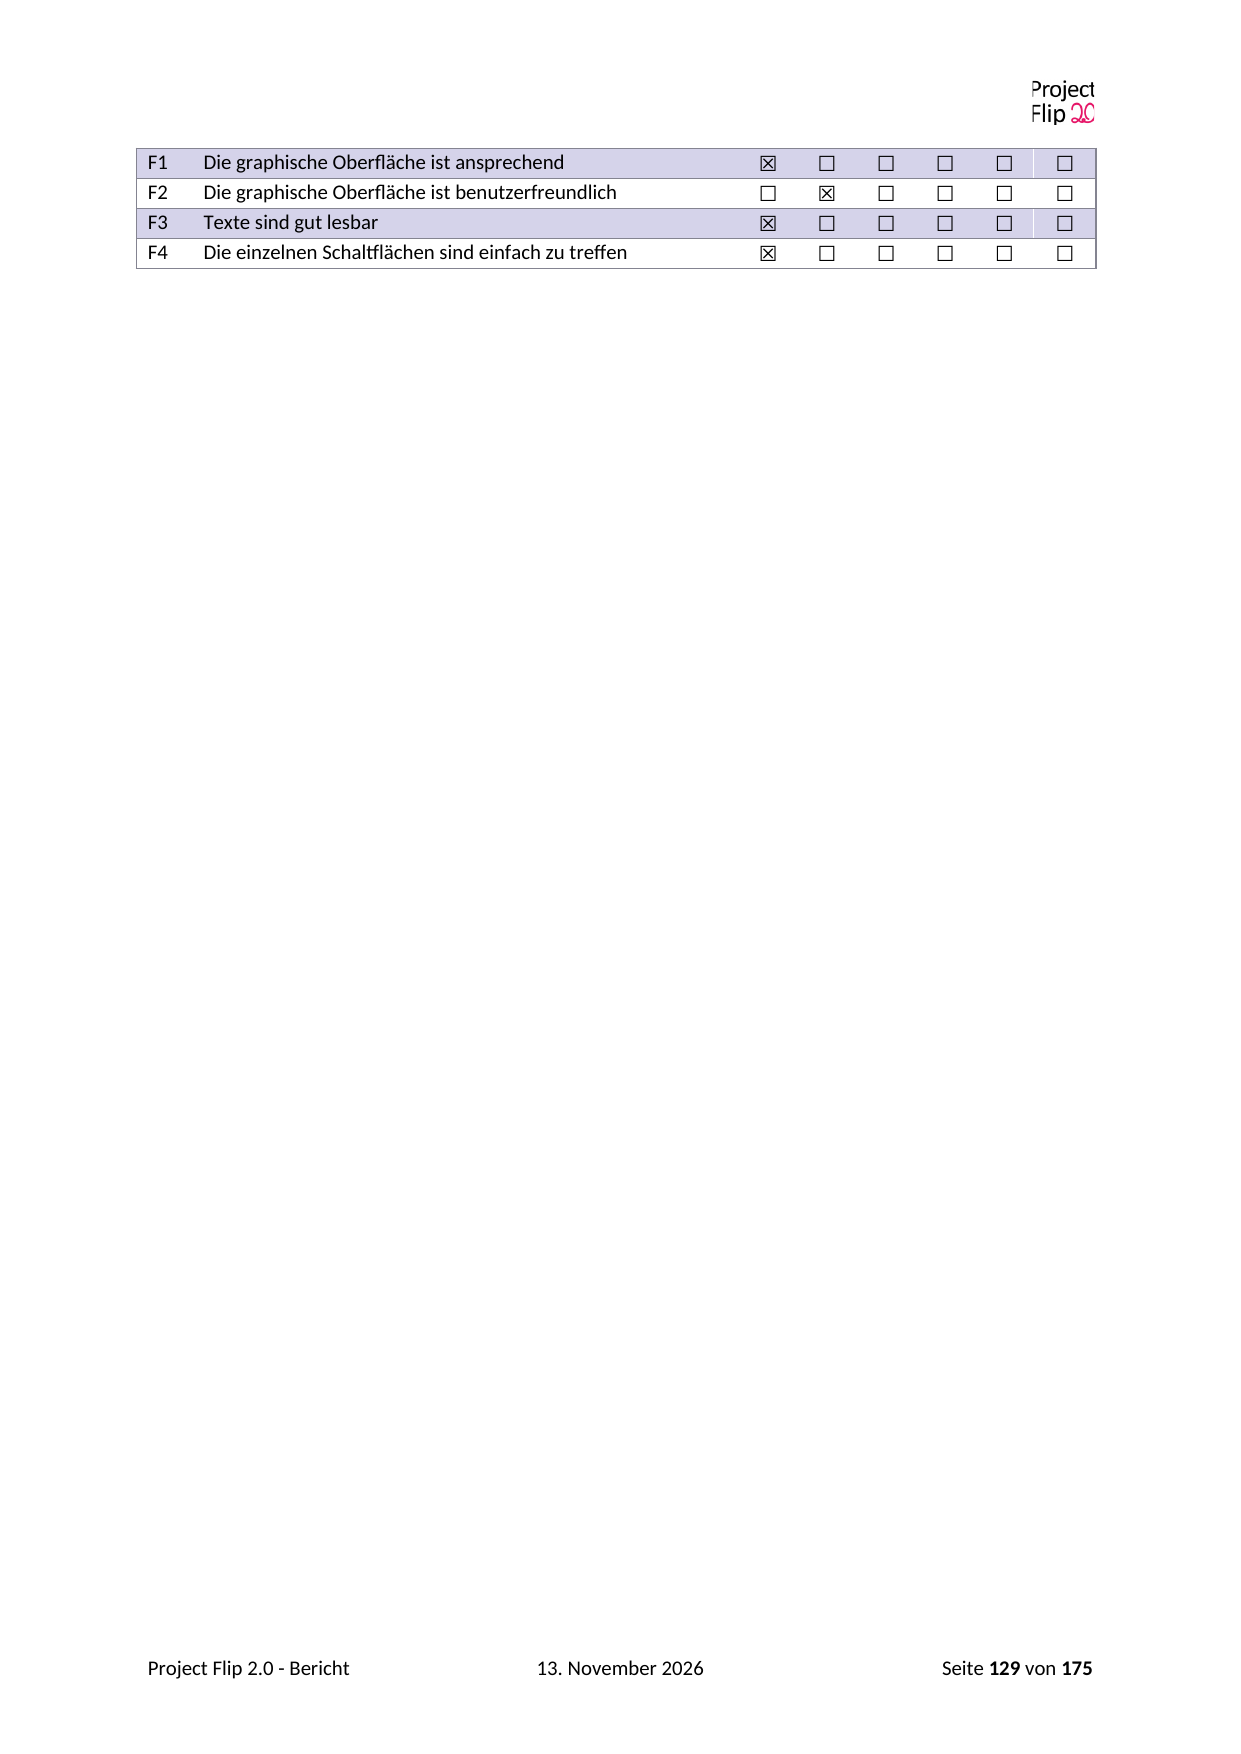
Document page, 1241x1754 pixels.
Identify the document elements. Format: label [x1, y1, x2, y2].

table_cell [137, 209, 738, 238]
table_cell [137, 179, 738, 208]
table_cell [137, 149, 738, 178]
picture [1081, 79, 1097, 124]
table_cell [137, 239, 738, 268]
